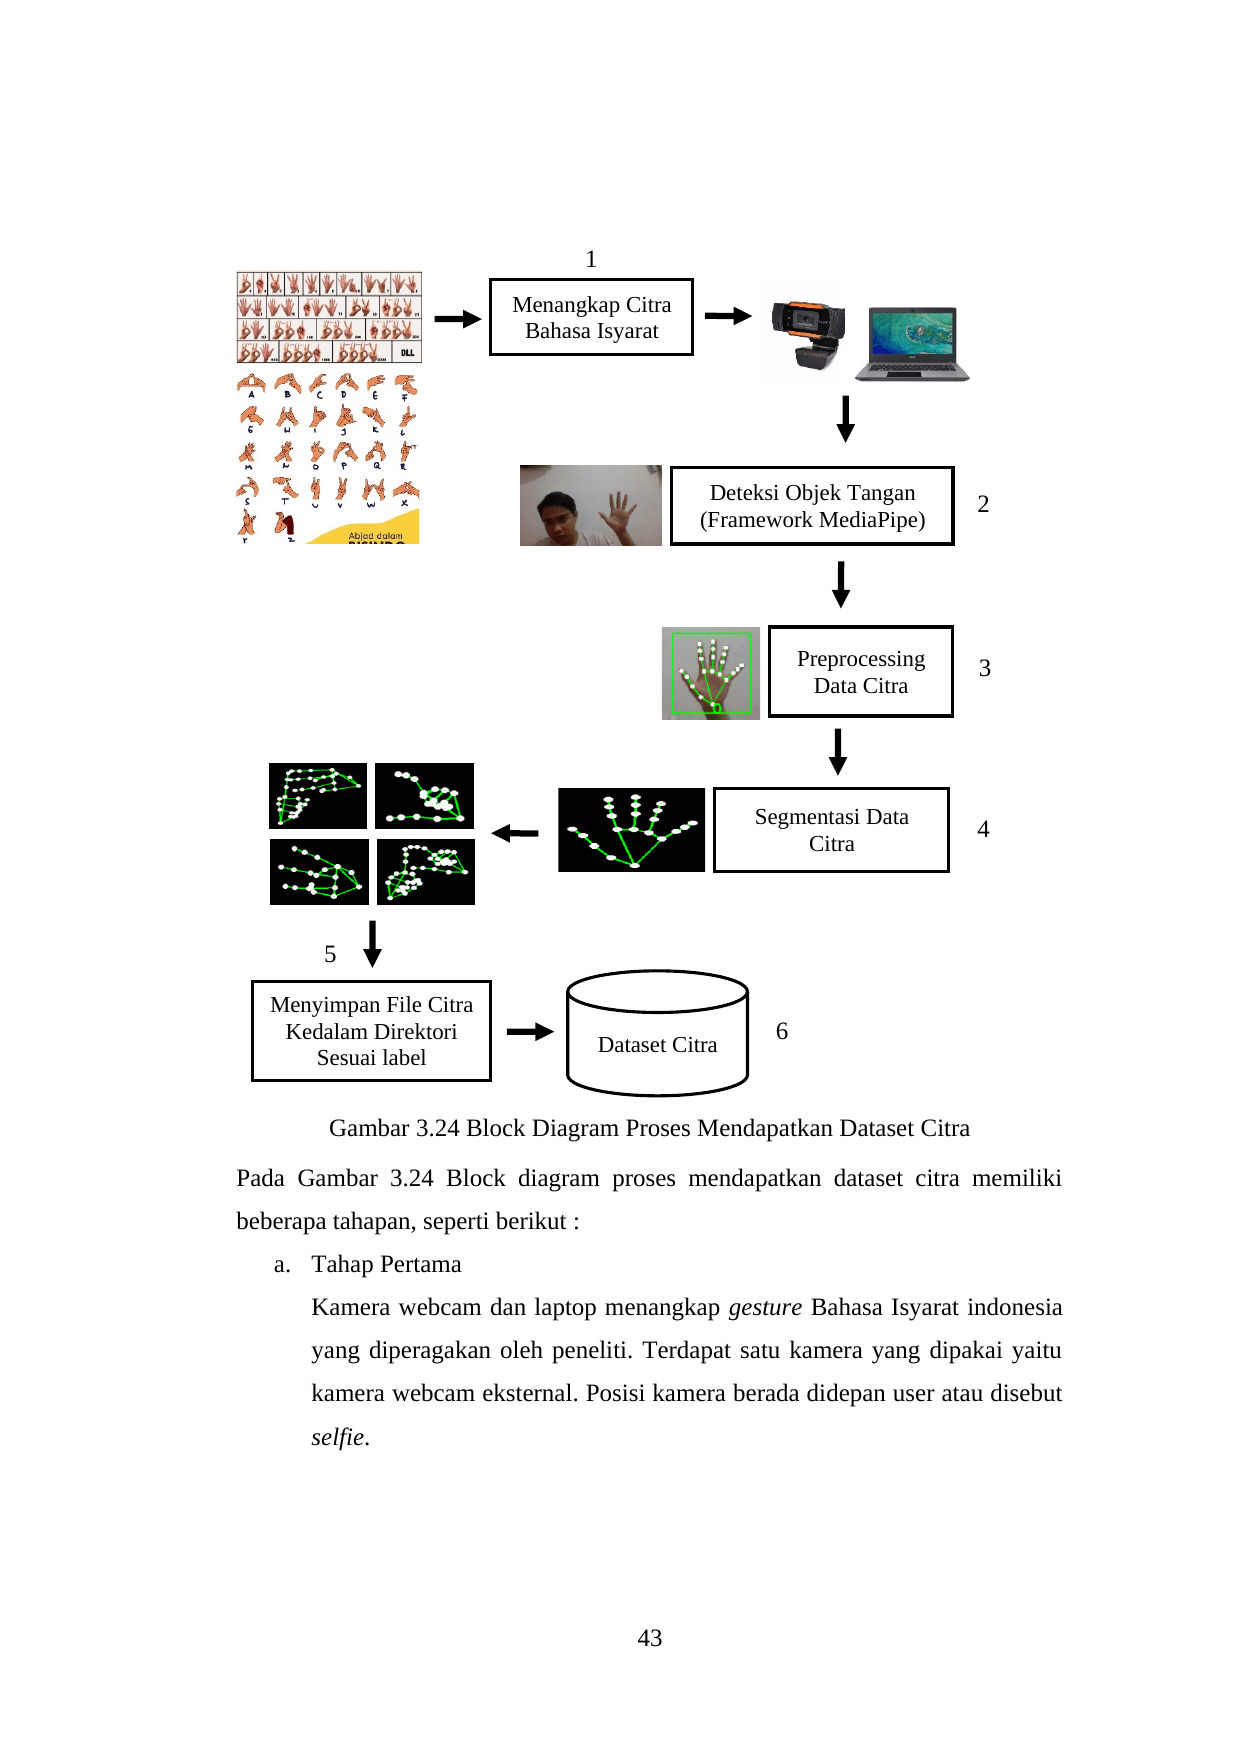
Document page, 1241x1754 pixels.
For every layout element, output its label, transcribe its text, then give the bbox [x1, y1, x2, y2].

picture [377, 839, 475, 905]
picture [269, 763, 367, 829]
picture [520, 465, 662, 546]
picture [236, 370, 420, 544]
picture [661, 627, 761, 720]
picture [236, 270, 423, 364]
list Kamera webcam dan laptop menangkap gesture Bahasa Isyarat indonesia yang diperagakan oleh peneliti. Terdapat satu kamera yang dipakai yaitu kamera webcam eksternal. Posisi kamera berada didepan user atau disebut selfie. [311, 1292, 1063, 1450]
picture [756, 275, 981, 410]
picture [375, 763, 474, 829]
picture [270, 839, 369, 905]
list Tahap Pertama [274, 1249, 1063, 1278]
picture [558, 788, 705, 872]
